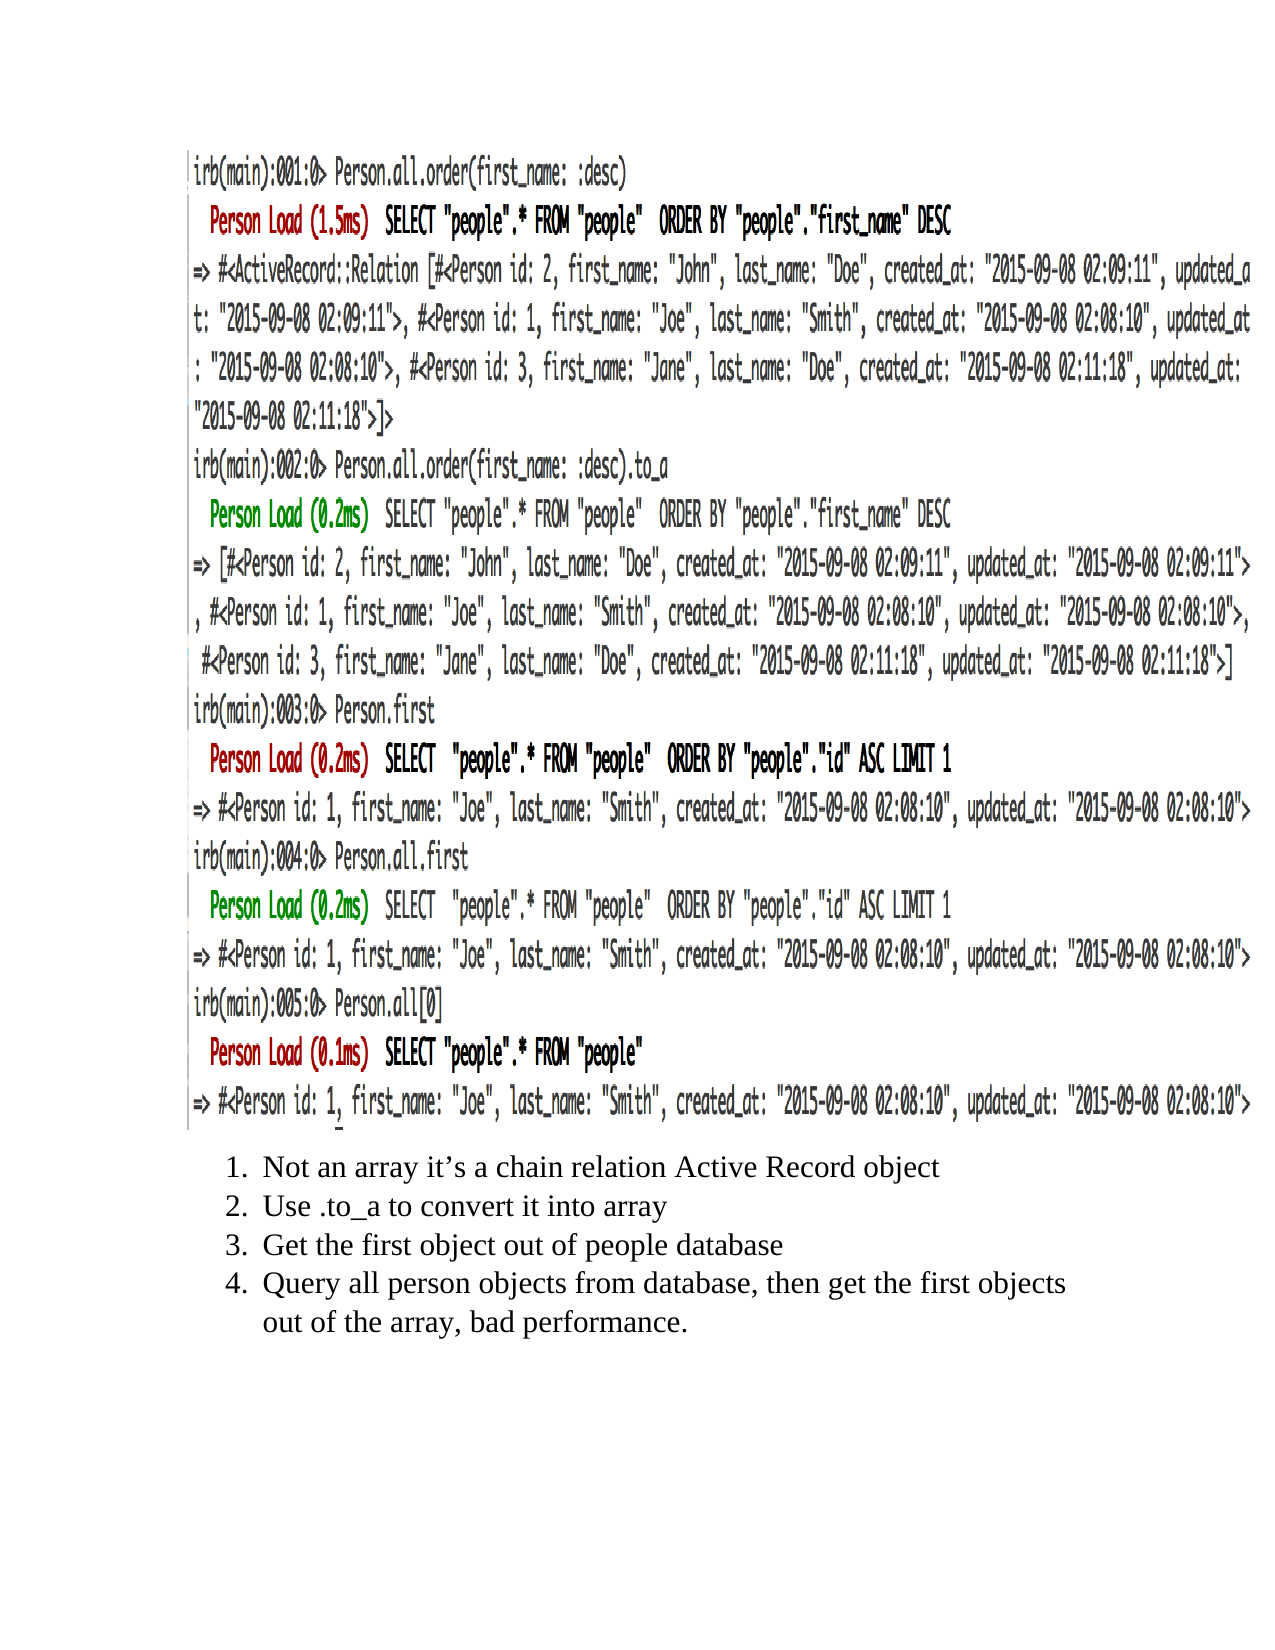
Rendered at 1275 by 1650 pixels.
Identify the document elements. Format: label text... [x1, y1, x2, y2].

list Not an array it’s a chain relation Active Record object [225, 1148, 1087, 1184]
list Use .to_a to convert it into array [225, 1187, 1087, 1223]
list Get the first object out of people database [225, 1226, 1087, 1262]
list Query all person objects from database, then get the first objects out of the array, bad performance. [225, 1265, 1087, 1339]
picture [187, 150, 1254, 1130]
